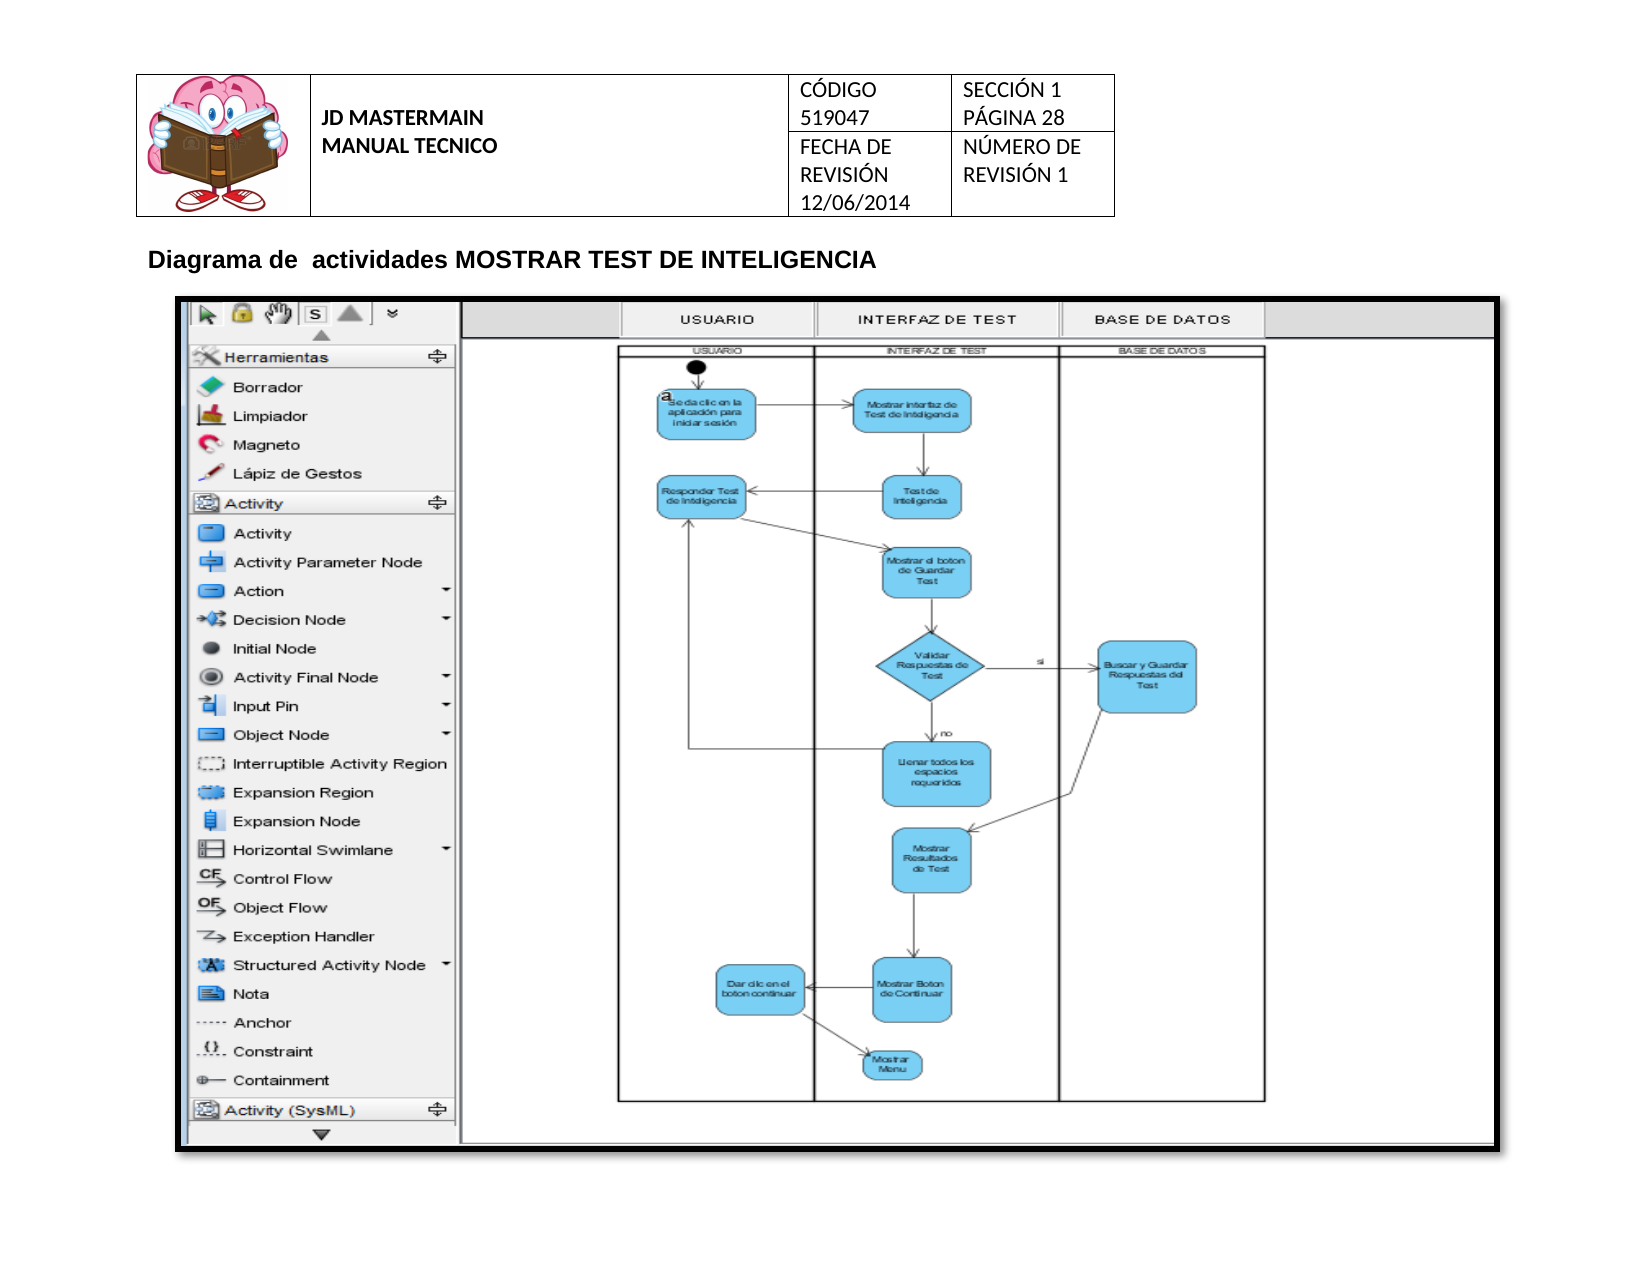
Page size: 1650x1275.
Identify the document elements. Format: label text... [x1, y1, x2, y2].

text Diagrama de actividades MOSTRAR TEST DE INTELIGENCIA [74, 245, 1502, 274]
picture [147, 75, 288, 212]
picture [181, 302, 1494, 1146]
